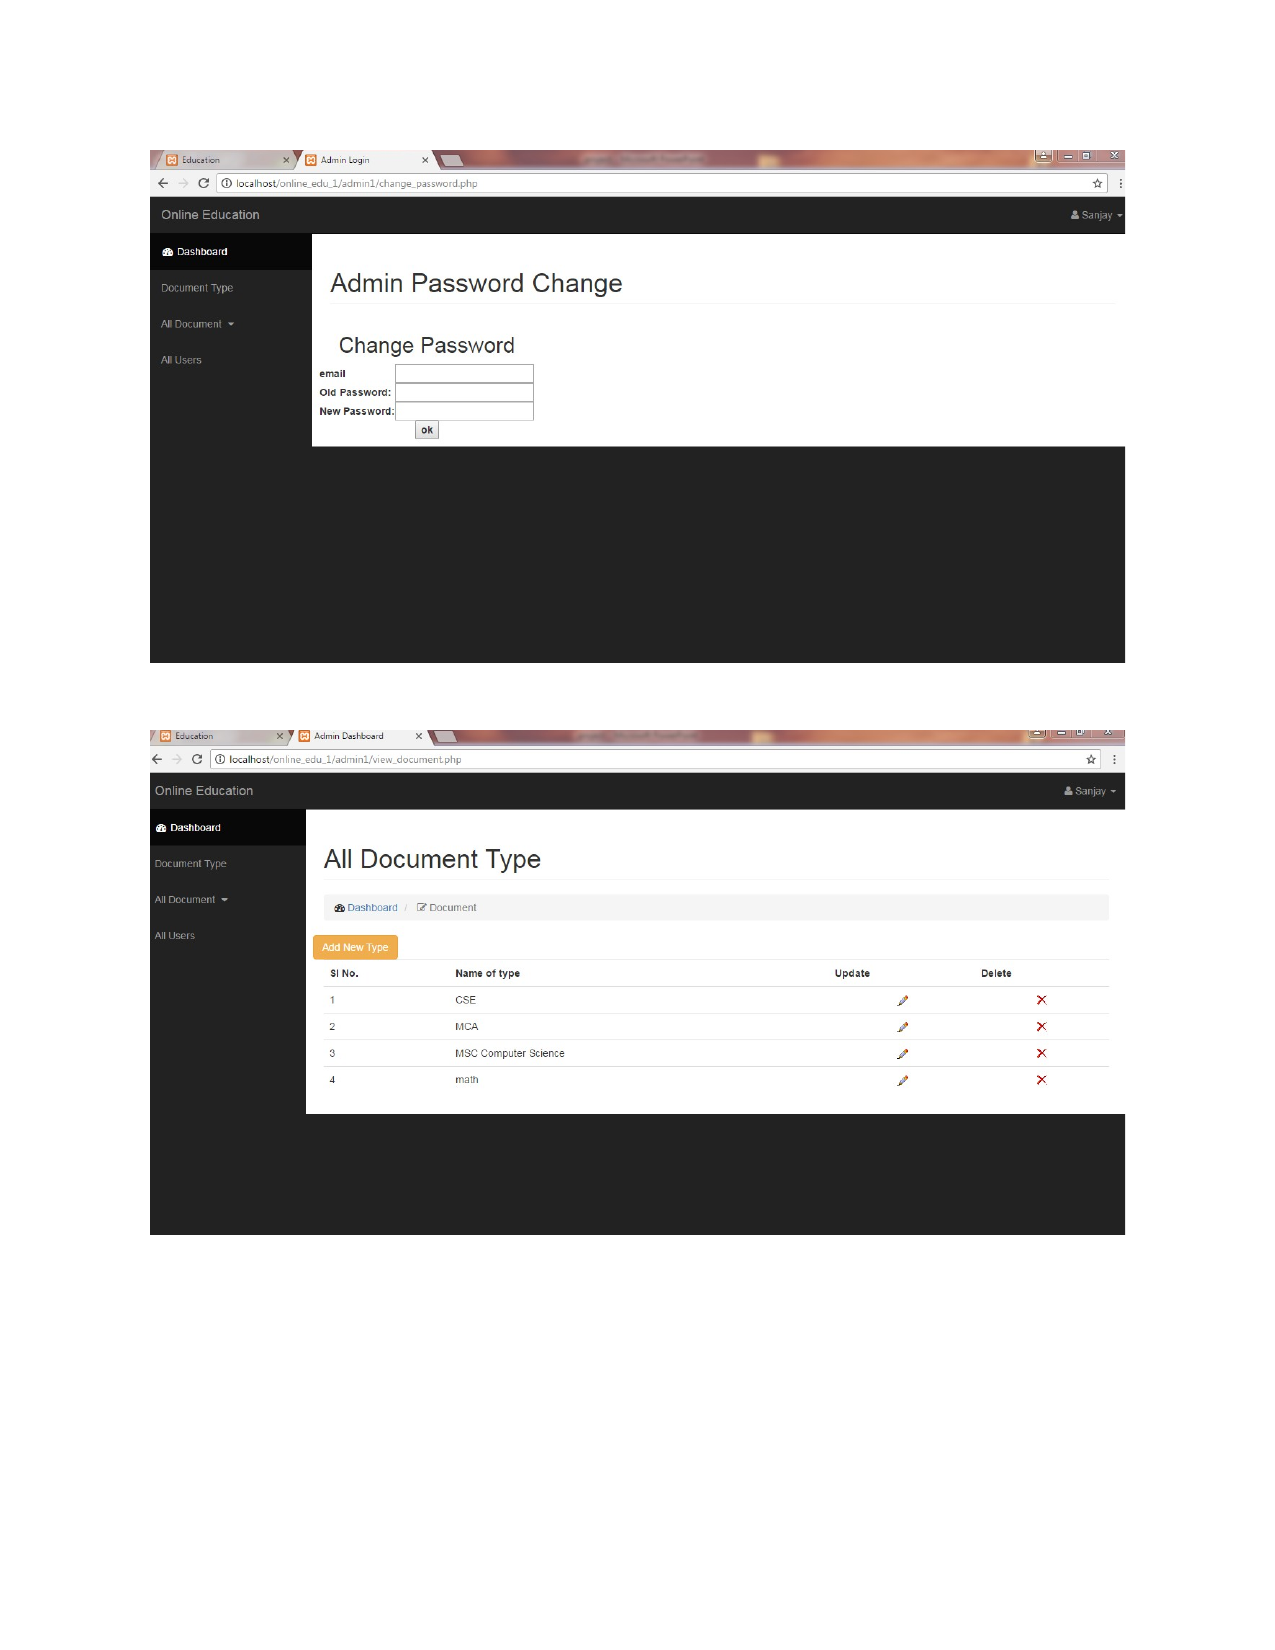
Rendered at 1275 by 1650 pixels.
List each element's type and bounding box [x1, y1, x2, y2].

picture [150, 730, 1125, 1235]
picture [150, 150, 1125, 663]
